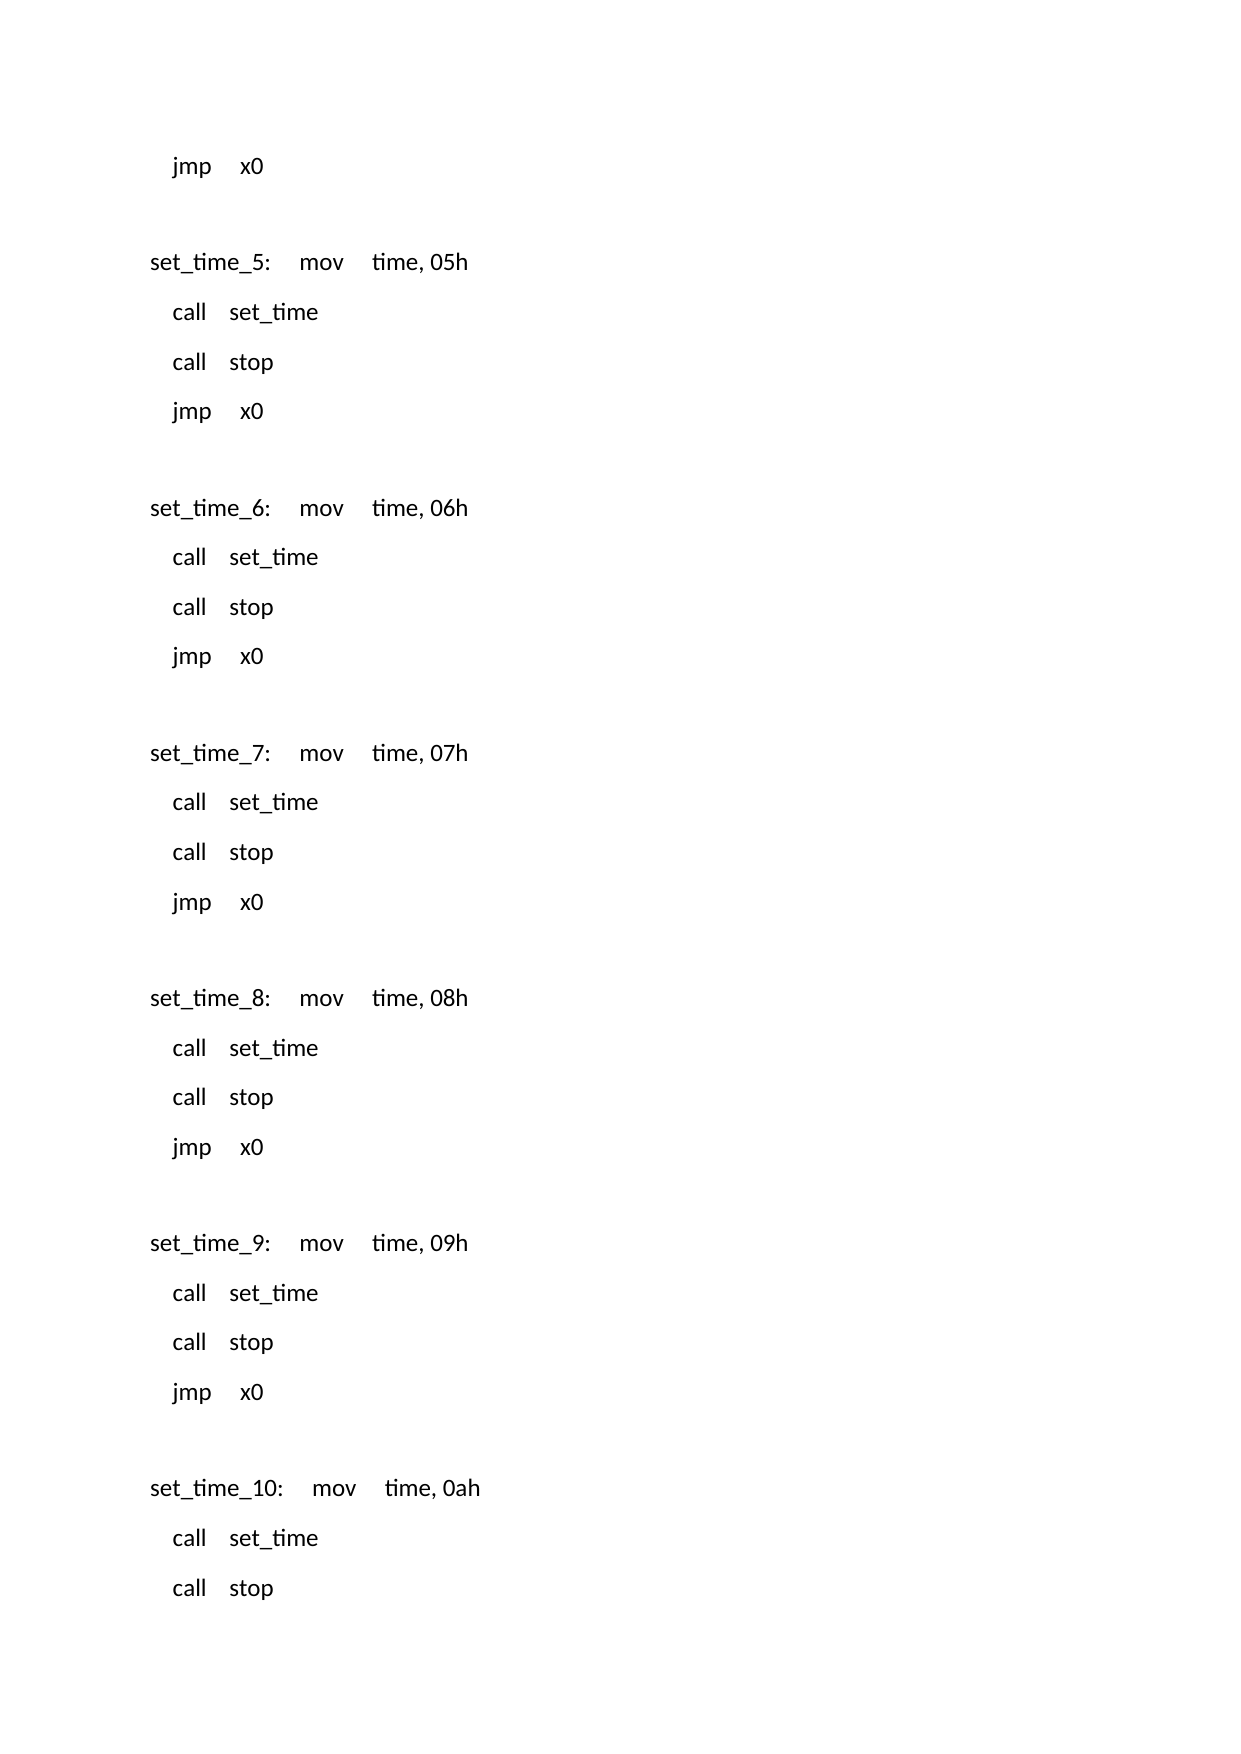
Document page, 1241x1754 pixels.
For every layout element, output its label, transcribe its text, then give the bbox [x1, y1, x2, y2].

text set_time_7: mov time, 07h [150, 737, 1090, 767]
text call set_time [150, 1277, 1090, 1307]
text call set_time [150, 786, 1090, 817]
text jmp x0 [150, 1376, 1090, 1407]
text set_time_6: mov time, 06h [150, 492, 1090, 522]
text call stop [150, 591, 1090, 621]
text set_time_9: mov time, 09h [150, 1227, 1090, 1258]
text call stop [150, 1326, 1090, 1357]
text call stop [150, 1572, 1090, 1602]
text call stop [150, 346, 1090, 376]
text set_time_10: mov time, 0ah [150, 1472, 1090, 1503]
text call set_time [150, 296, 1090, 327]
text set_time_8: mov time, 08h [150, 982, 1090, 1013]
text jmp x0 [150, 640, 1090, 671]
text call stop [150, 1081, 1090, 1112]
text jmp x0 [150, 886, 1090, 916]
text set_time_5: mov time, 05h [150, 246, 1090, 277]
text jmp x0 [150, 1131, 1090, 1161]
text call set_time [150, 1032, 1090, 1062]
text jmp x0 [150, 395, 1090, 426]
text call set_time [150, 541, 1090, 572]
text call set_time [150, 1522, 1090, 1553]
text jmp x0 [150, 150, 1090, 181]
text call stop [150, 836, 1090, 867]
